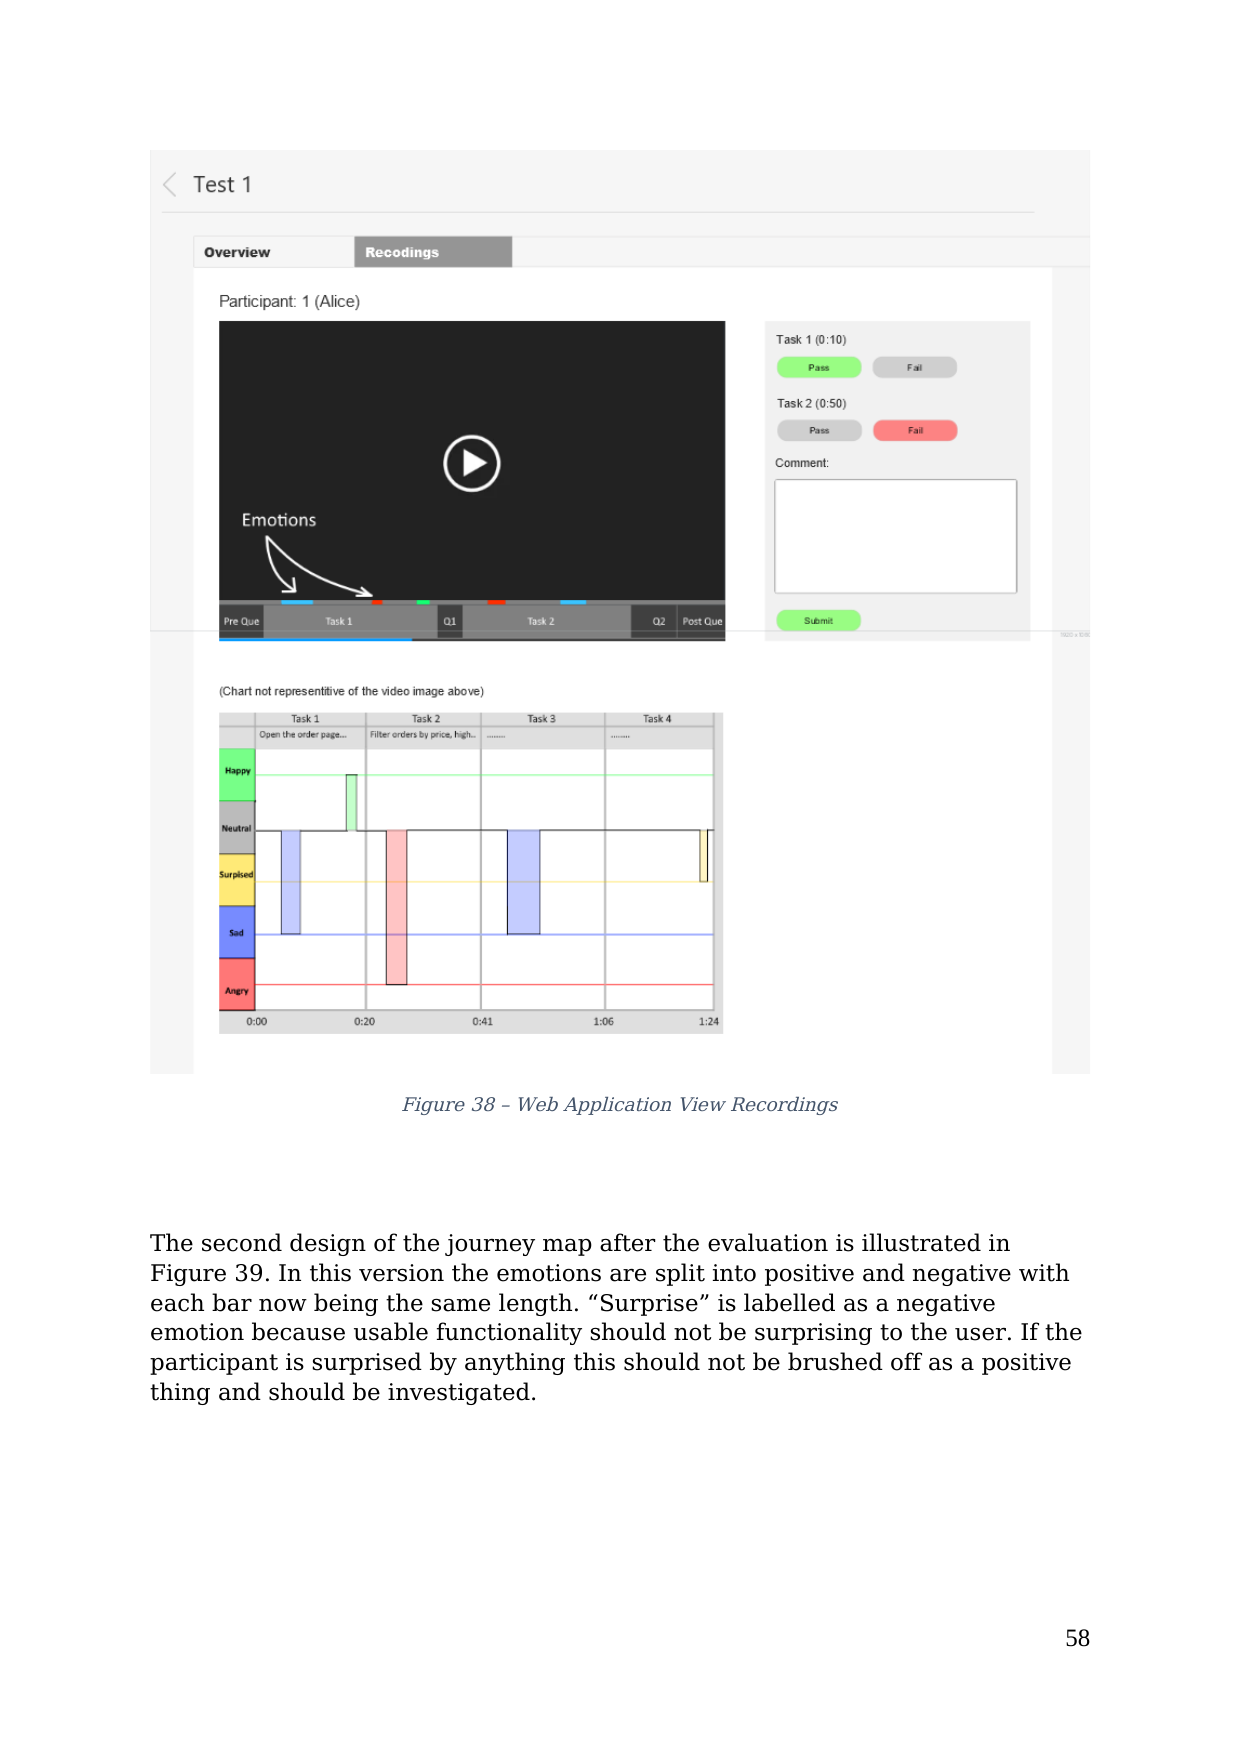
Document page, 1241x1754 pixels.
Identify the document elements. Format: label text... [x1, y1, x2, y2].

picture [150, 150, 1091, 1074]
text The second design of the journey map after the evaluation is illustrated in Figure 39. In this version the emotions are split into positive and negative with each bar now being the same length. “Surprise” is labelled as a negative emotion because usable functionality should not be surprising to the user. If the participant is surprised by anything this should not be brushed off as a positive thing and should be investigated. [150, 1229, 1090, 1405]
text Figure 38 – Web Application View Recordings [150, 1093, 1090, 1115]
